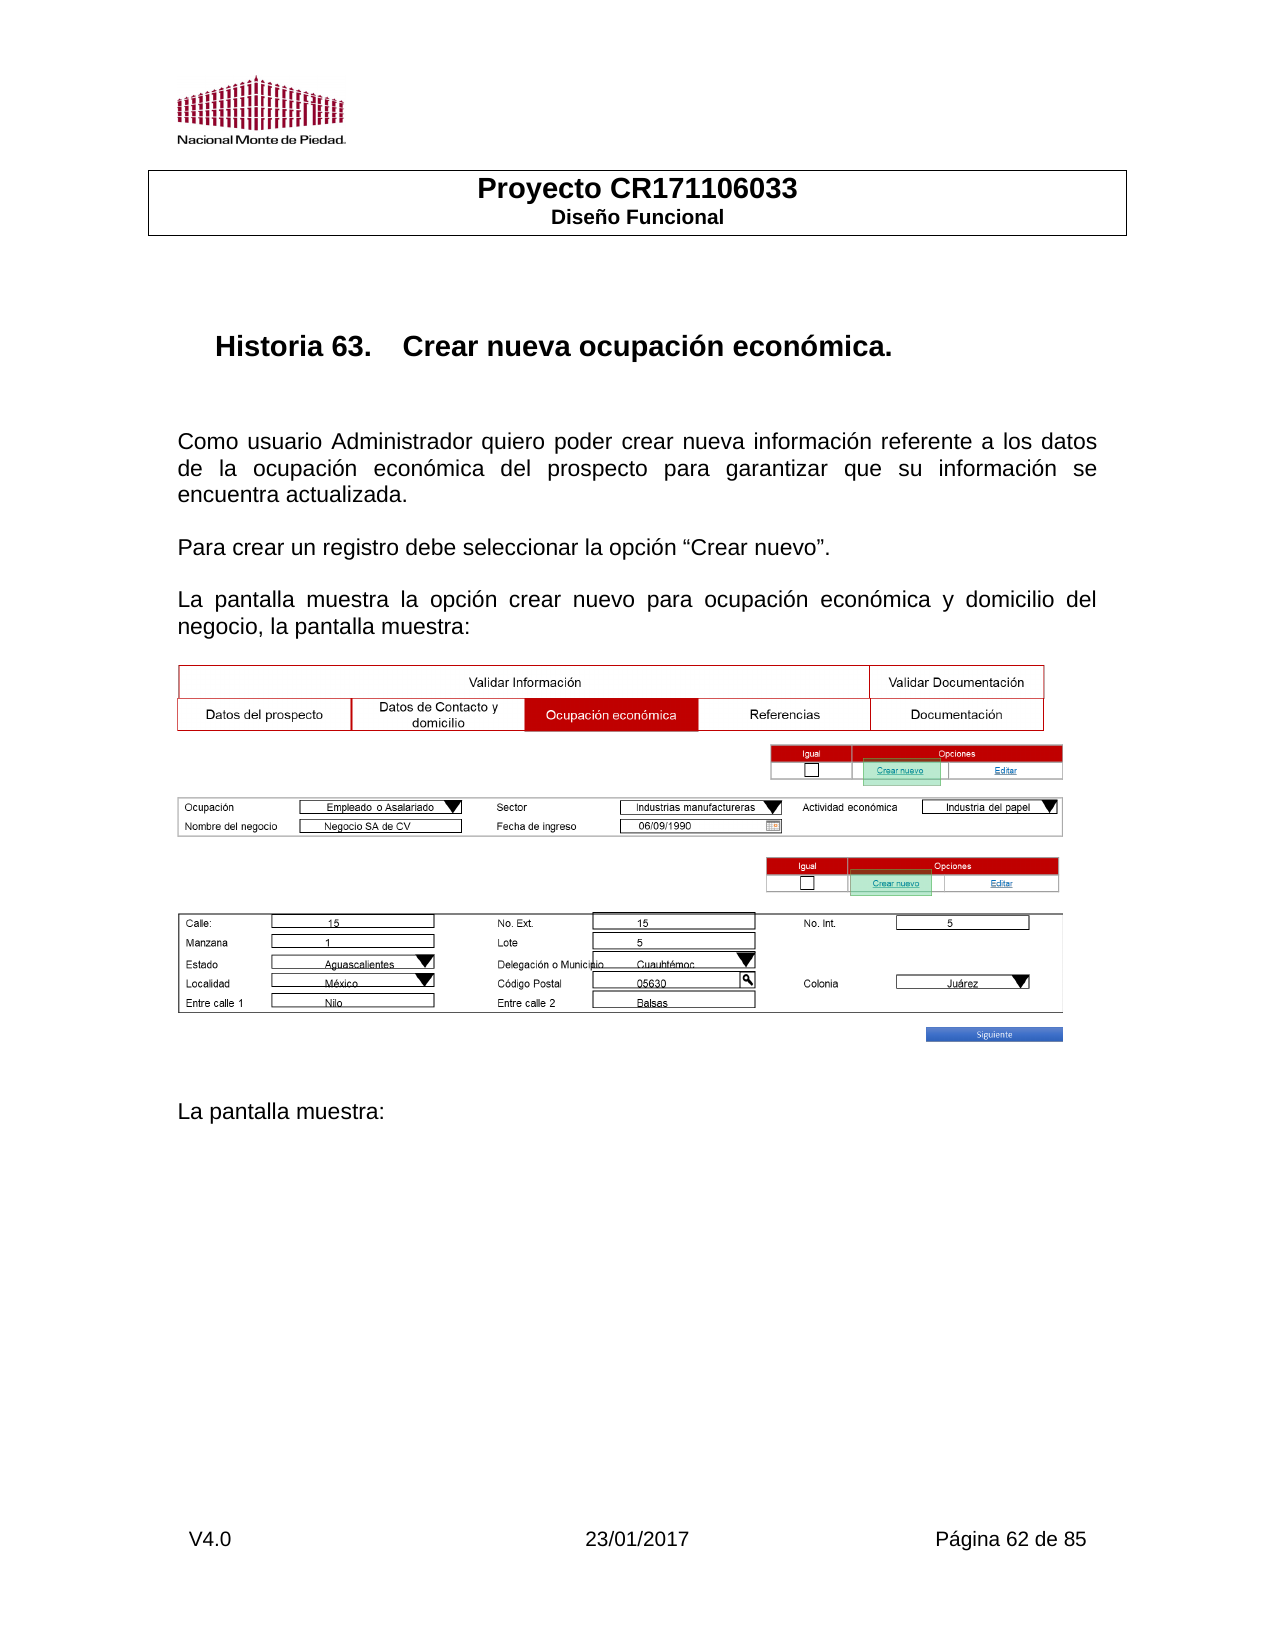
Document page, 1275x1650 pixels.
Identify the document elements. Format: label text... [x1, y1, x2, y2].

text Como usuario Administrador quiero poder crear nueva información referente a los datos de la ocupación económica del prospecto para garantizar que su información se encuentra actualizada. [177, 428, 1098, 507]
text Crear nueva ocupación económica. [215, 329, 1098, 363]
text La pantalla muestra la opción crear nuevo para ocupación económica y domicilio del negocio, la pantalla muestra: [177, 586, 1098, 639]
text La pantalla muestra: [177, 1098, 1098, 1124]
picture [177, 75, 346, 144]
text Para crear un registro debe seleccionar la opción “Crear nuevo”. [177, 533, 1098, 560]
picture [177, 665, 1063, 1046]
